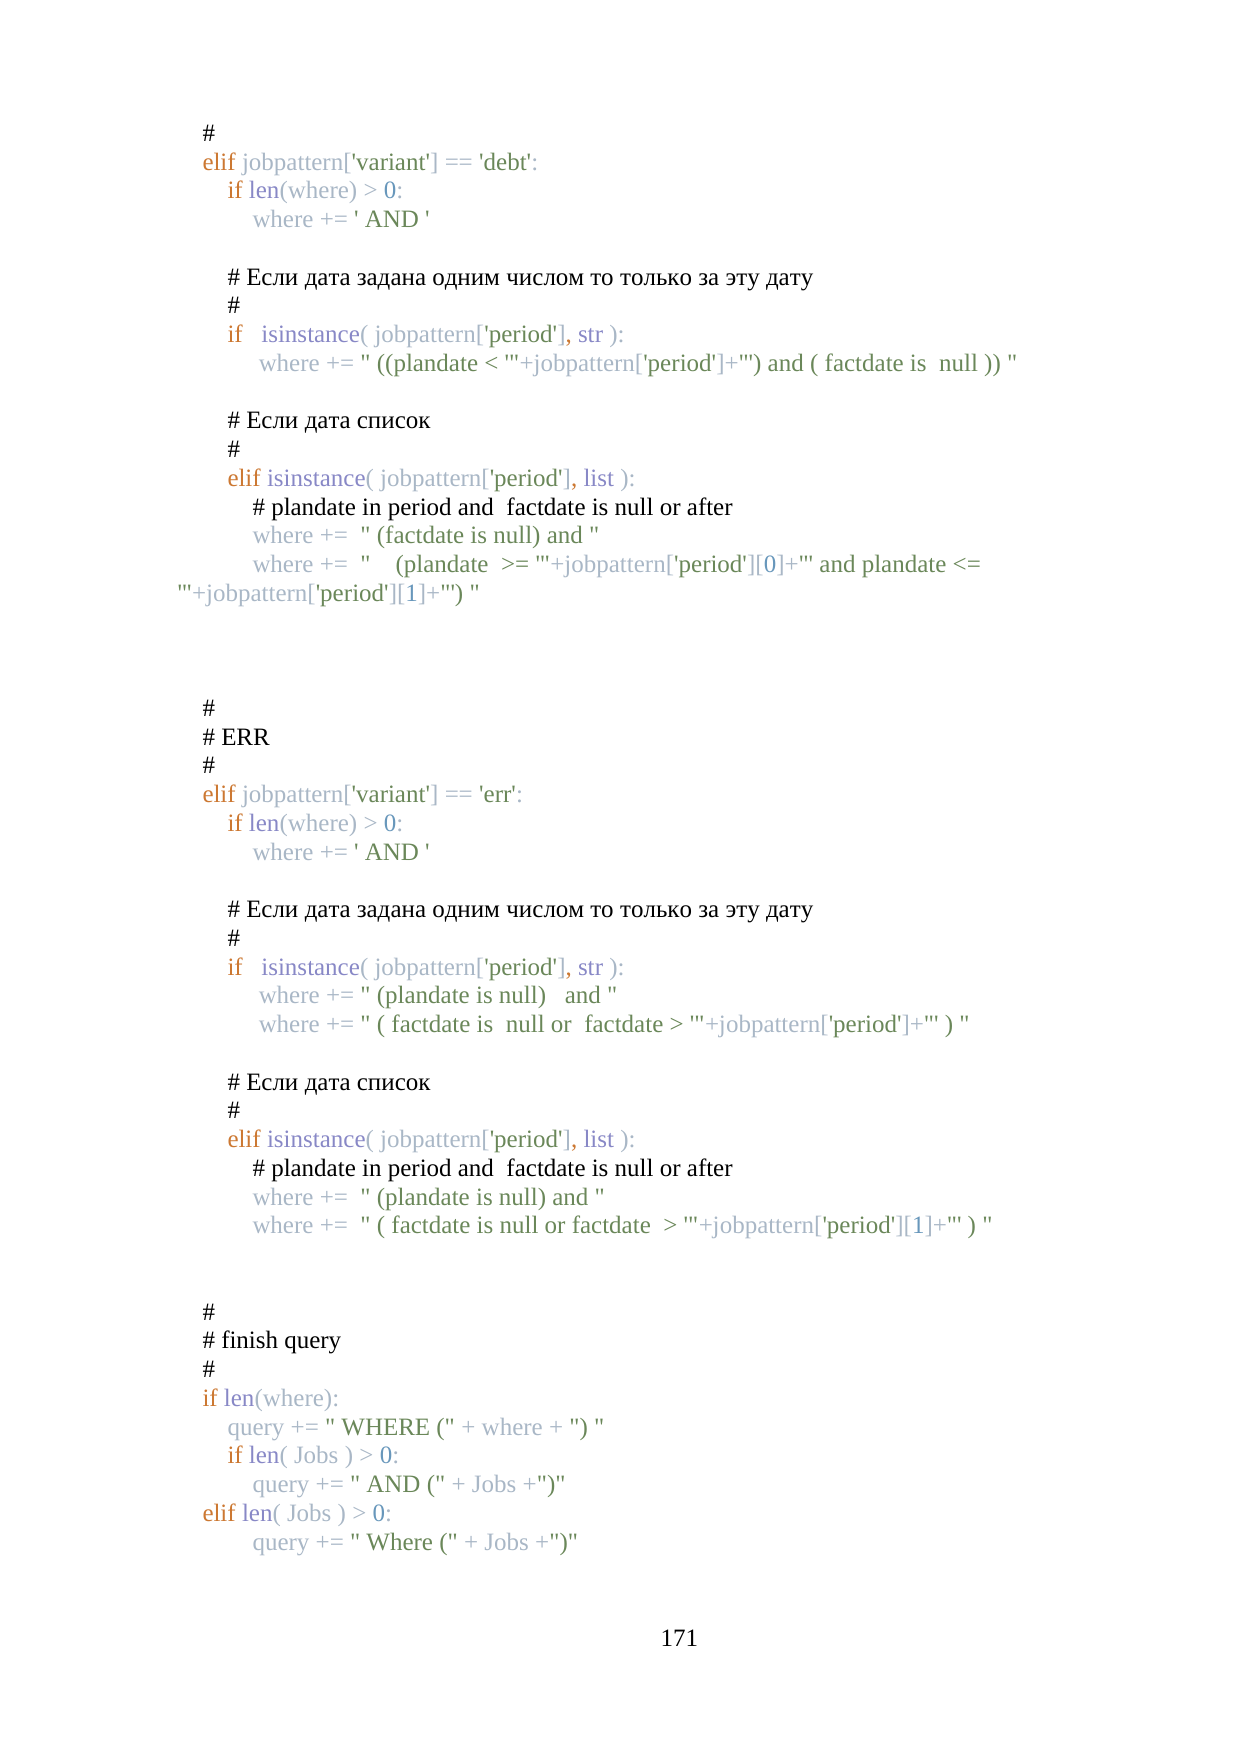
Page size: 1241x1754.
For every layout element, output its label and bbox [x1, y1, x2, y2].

text [177, 118, 1181, 1613]
